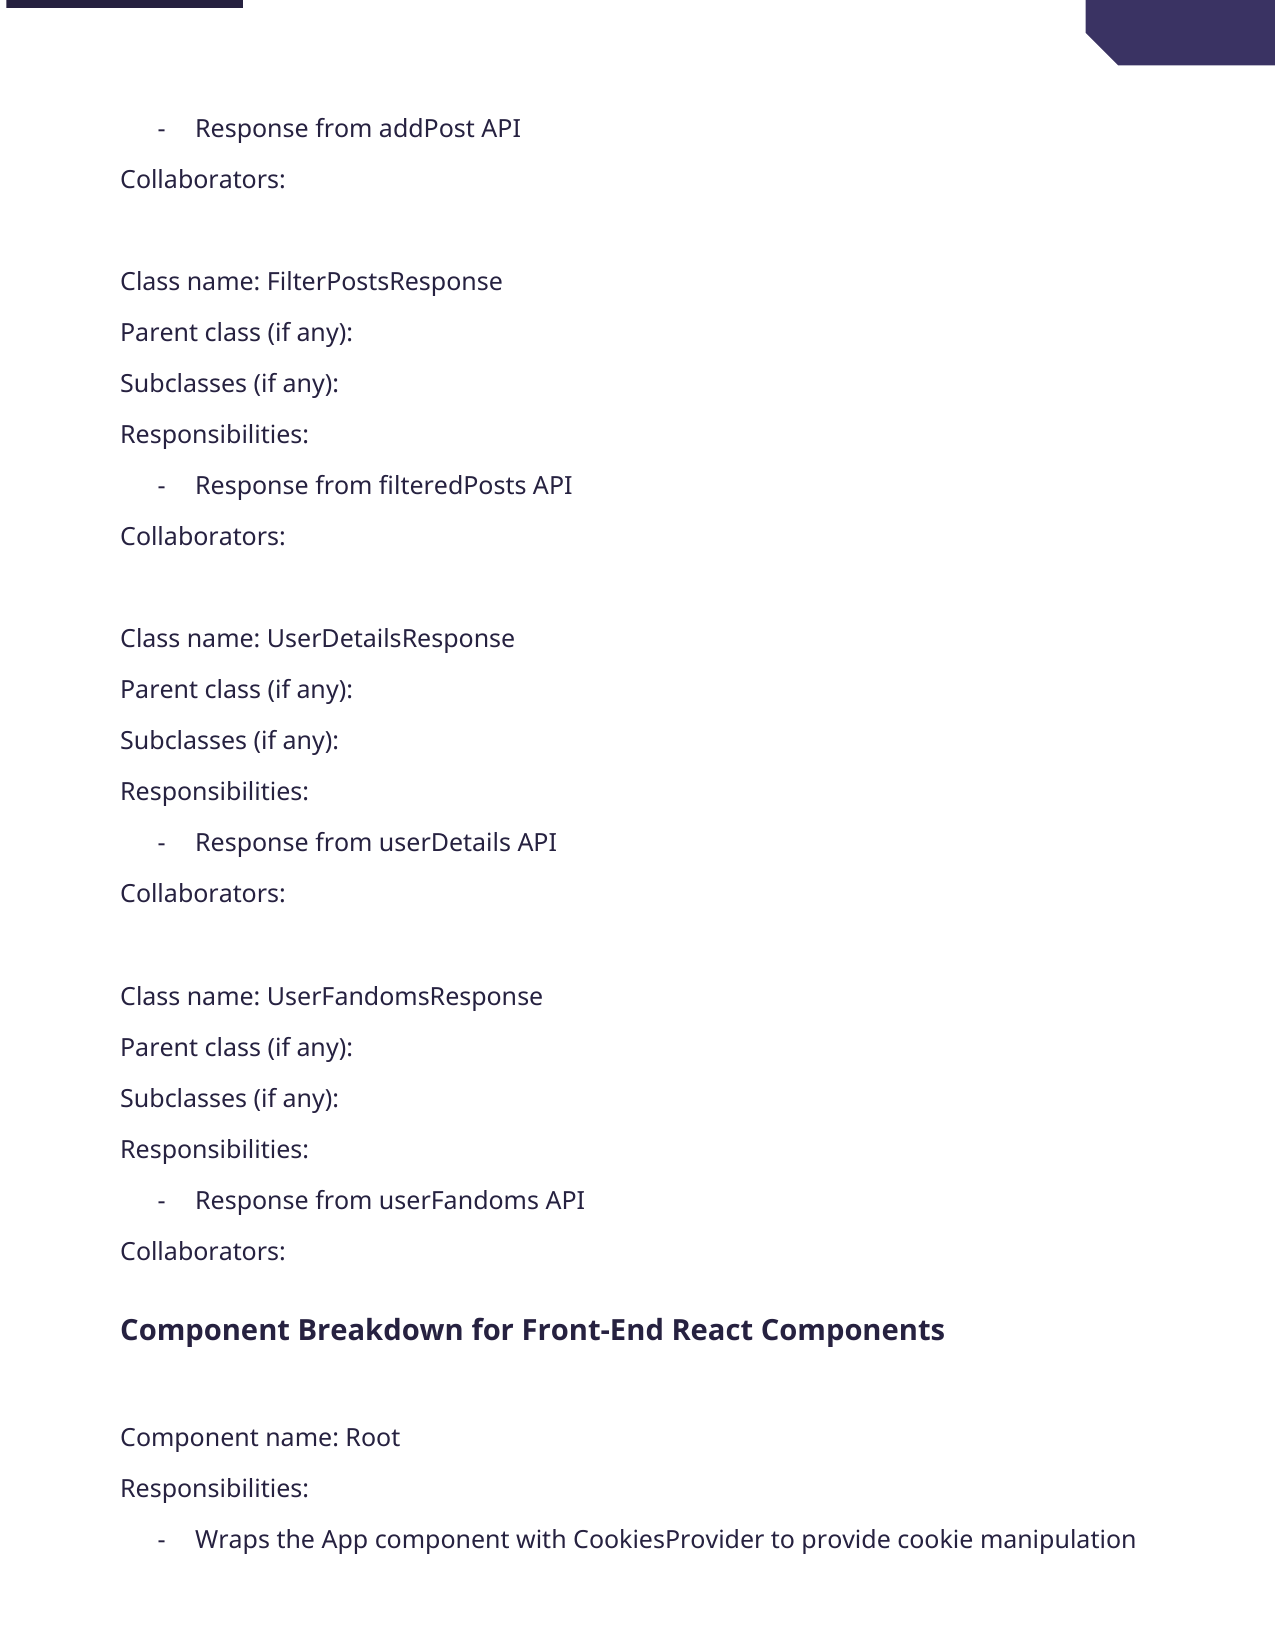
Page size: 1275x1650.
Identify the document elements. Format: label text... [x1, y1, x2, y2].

text Responsibilities: [120, 1471, 1155, 1505]
text Subclasses (if any): [120, 1080, 1155, 1114]
list Response from filteredPosts API [157, 468, 1155, 502]
text Collaborators: [120, 1233, 1155, 1267]
text Parent class (if any): [120, 672, 1155, 706]
text Parent class (if any): [120, 314, 1155, 349]
list Response from userDetails API [157, 825, 1155, 859]
list Response from addPost API [157, 110, 1155, 144]
list Wraps the App component with CookiesProvider to provide cookie manipulation [157, 1522, 1155, 1556]
text Subclasses (if any): [120, 723, 1155, 757]
text Class name: UserFandomsResponse [120, 978, 1155, 1012]
text Responsibilities: [120, 774, 1155, 808]
text Responsibilities: [120, 1131, 1155, 1165]
text Class name: UserDetailsResponse [120, 621, 1155, 655]
text Subclasses (if any): [120, 366, 1155, 400]
text Collaborators: [120, 161, 1155, 196]
text Collaborators: [120, 519, 1155, 553]
text Responsibilities: [120, 417, 1155, 451]
subtitle Component Breakdown for Front-End React Components [120, 1309, 1155, 1349]
text Parent class (if any): [120, 1029, 1155, 1063]
list Response from userFandoms API [157, 1182, 1155, 1216]
text Collaborators: [120, 876, 1155, 910]
text Component name: Root [120, 1420, 1155, 1454]
text Class name: FilterPostsResponse [120, 263, 1155, 298]
